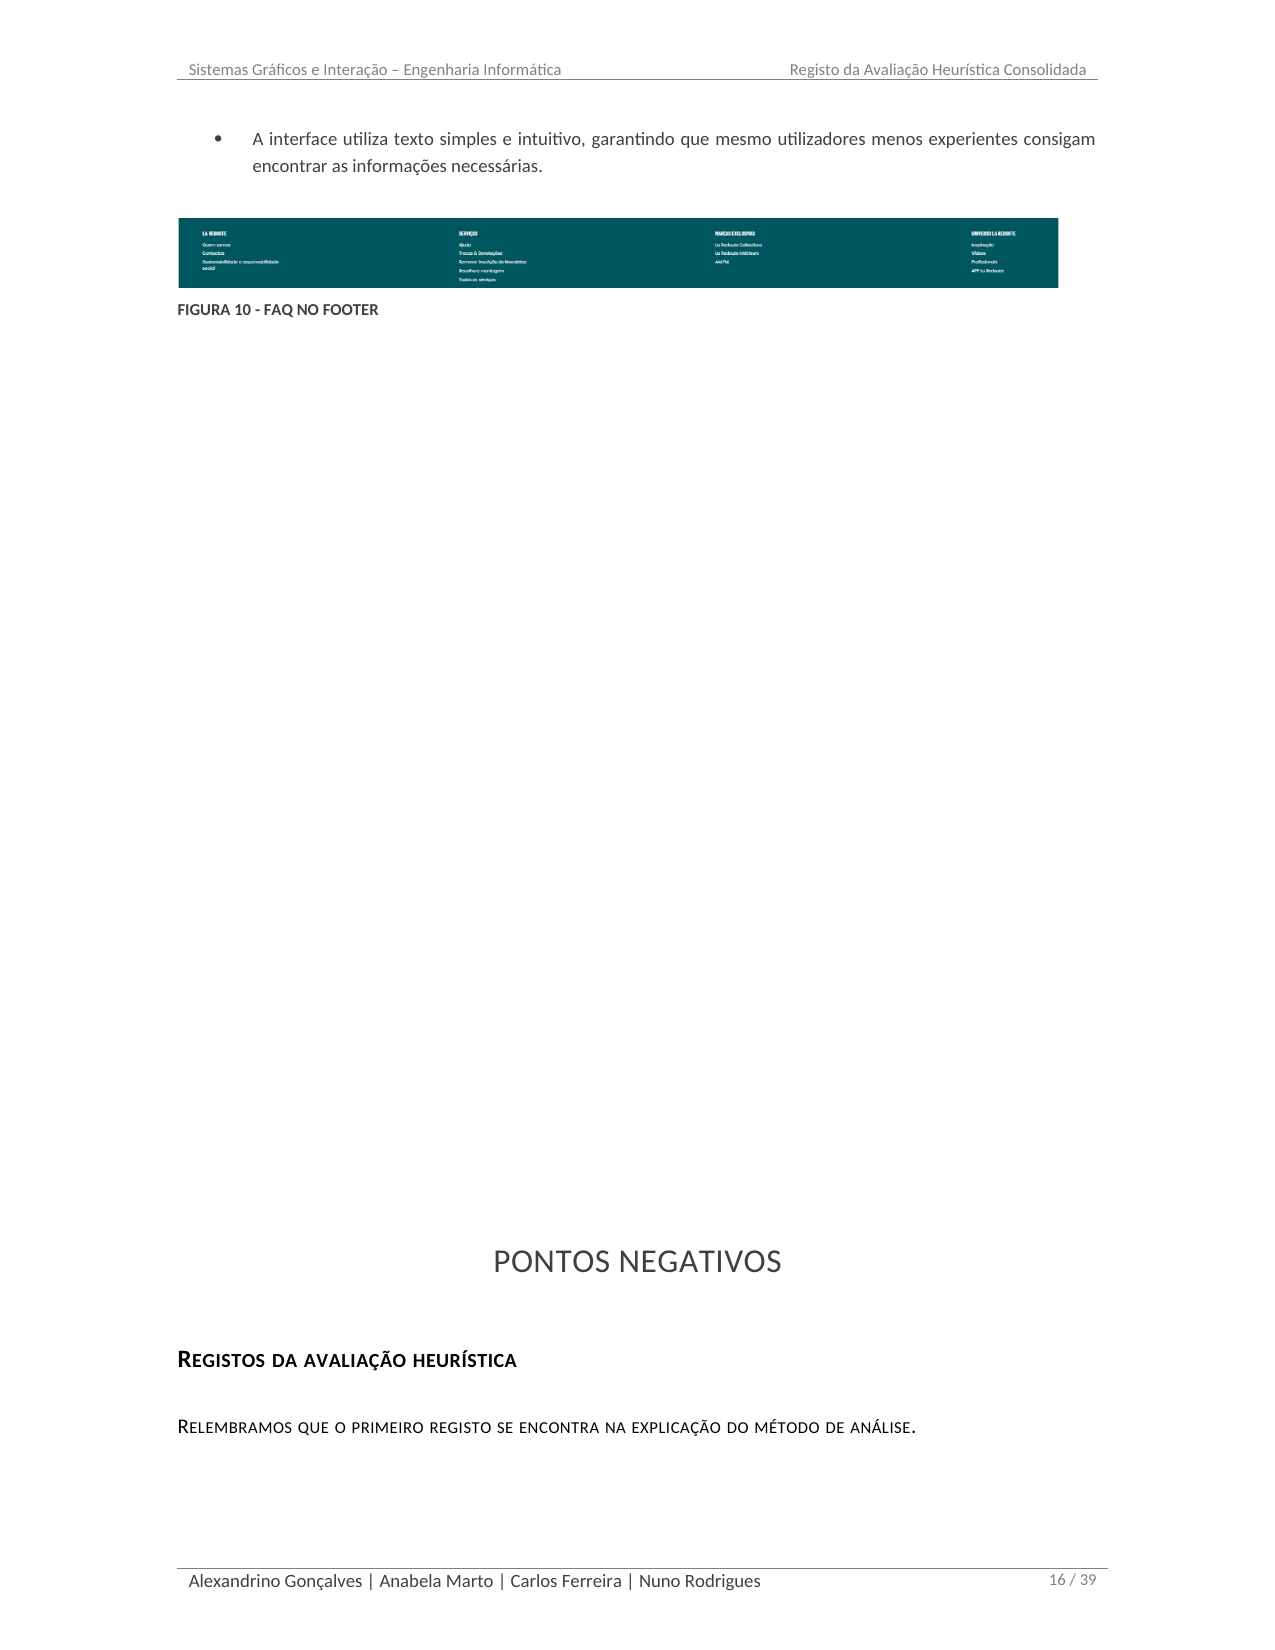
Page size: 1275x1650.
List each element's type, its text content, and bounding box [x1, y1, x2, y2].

text Relembramos que o primeiro registo se encontra na explicação do método de análise. [177, 1413, 1098, 1439]
text Registos da avaliação heurística [177, 1343, 1098, 1373]
list A interface utiliza texto simples e intuitivo, garantindo que mesmo utilizadores menos experientes consigam encontrar as informações necessárias. [215, 127, 1098, 177]
subtitle PONTOS NEGATIVOS [177, 1240, 1098, 1281]
picture [177, 218, 1058, 287]
